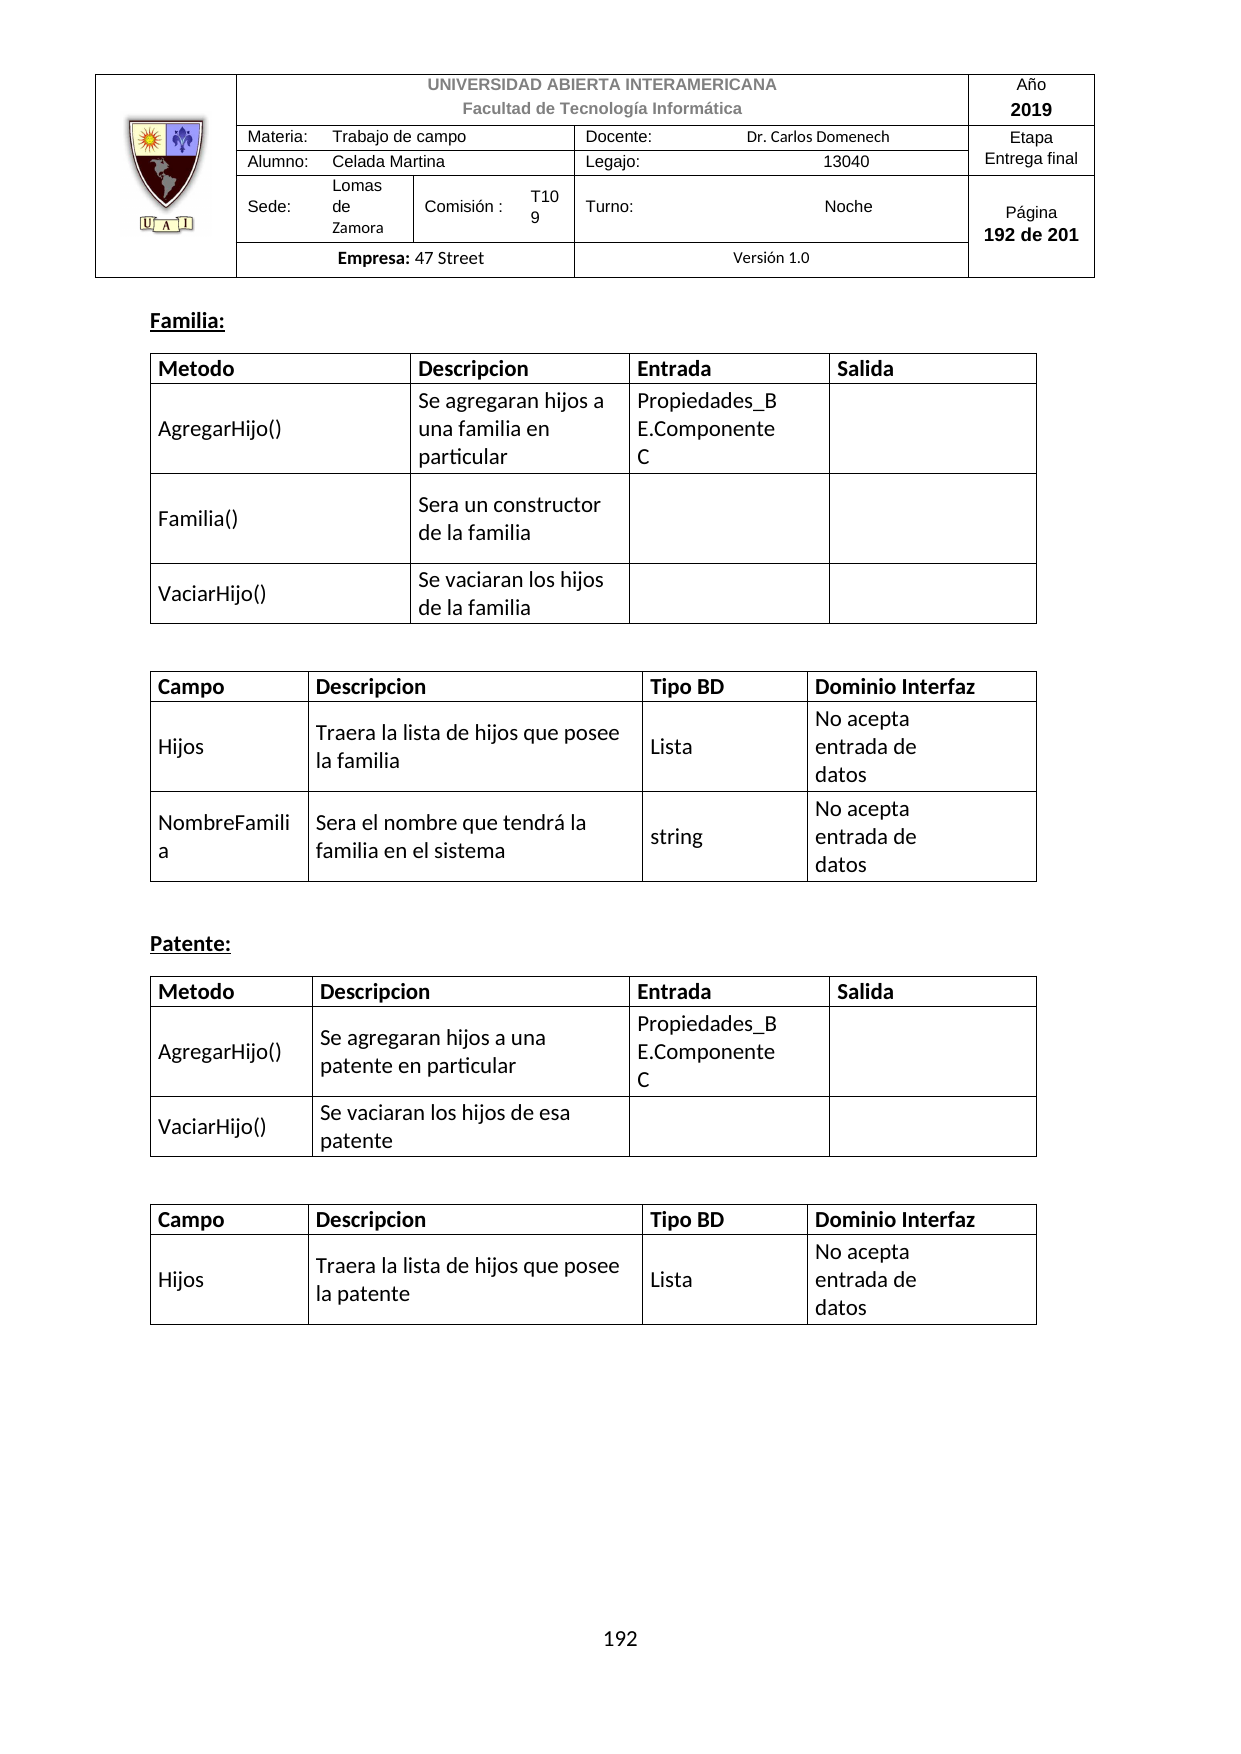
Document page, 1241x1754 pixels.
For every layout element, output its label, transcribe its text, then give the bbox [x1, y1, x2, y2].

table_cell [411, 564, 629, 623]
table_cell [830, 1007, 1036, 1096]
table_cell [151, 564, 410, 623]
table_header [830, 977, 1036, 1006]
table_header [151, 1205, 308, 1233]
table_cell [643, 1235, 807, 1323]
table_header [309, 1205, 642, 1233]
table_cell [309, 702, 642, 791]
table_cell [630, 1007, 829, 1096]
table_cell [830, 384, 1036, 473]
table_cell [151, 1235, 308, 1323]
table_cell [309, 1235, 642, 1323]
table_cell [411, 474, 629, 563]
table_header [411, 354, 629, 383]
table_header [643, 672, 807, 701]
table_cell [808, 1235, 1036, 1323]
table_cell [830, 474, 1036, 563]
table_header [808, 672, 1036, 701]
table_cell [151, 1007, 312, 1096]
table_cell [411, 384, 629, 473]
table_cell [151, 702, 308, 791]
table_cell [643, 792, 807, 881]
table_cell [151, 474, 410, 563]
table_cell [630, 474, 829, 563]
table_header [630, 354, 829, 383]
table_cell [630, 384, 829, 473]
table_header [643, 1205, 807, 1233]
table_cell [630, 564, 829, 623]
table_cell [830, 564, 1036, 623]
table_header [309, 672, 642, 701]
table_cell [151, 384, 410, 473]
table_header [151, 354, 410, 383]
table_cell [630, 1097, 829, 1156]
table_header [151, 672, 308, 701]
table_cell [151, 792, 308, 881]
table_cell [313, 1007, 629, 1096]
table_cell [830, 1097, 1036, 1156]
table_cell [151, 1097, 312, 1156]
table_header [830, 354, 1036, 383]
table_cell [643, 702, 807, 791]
text Patente: [150, 929, 1090, 957]
text Familia: [150, 306, 1090, 334]
picture [120, 111, 212, 237]
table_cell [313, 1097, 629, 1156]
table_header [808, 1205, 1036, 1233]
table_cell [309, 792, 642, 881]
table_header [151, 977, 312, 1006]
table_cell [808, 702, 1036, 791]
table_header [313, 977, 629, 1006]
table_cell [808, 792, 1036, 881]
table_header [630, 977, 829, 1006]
